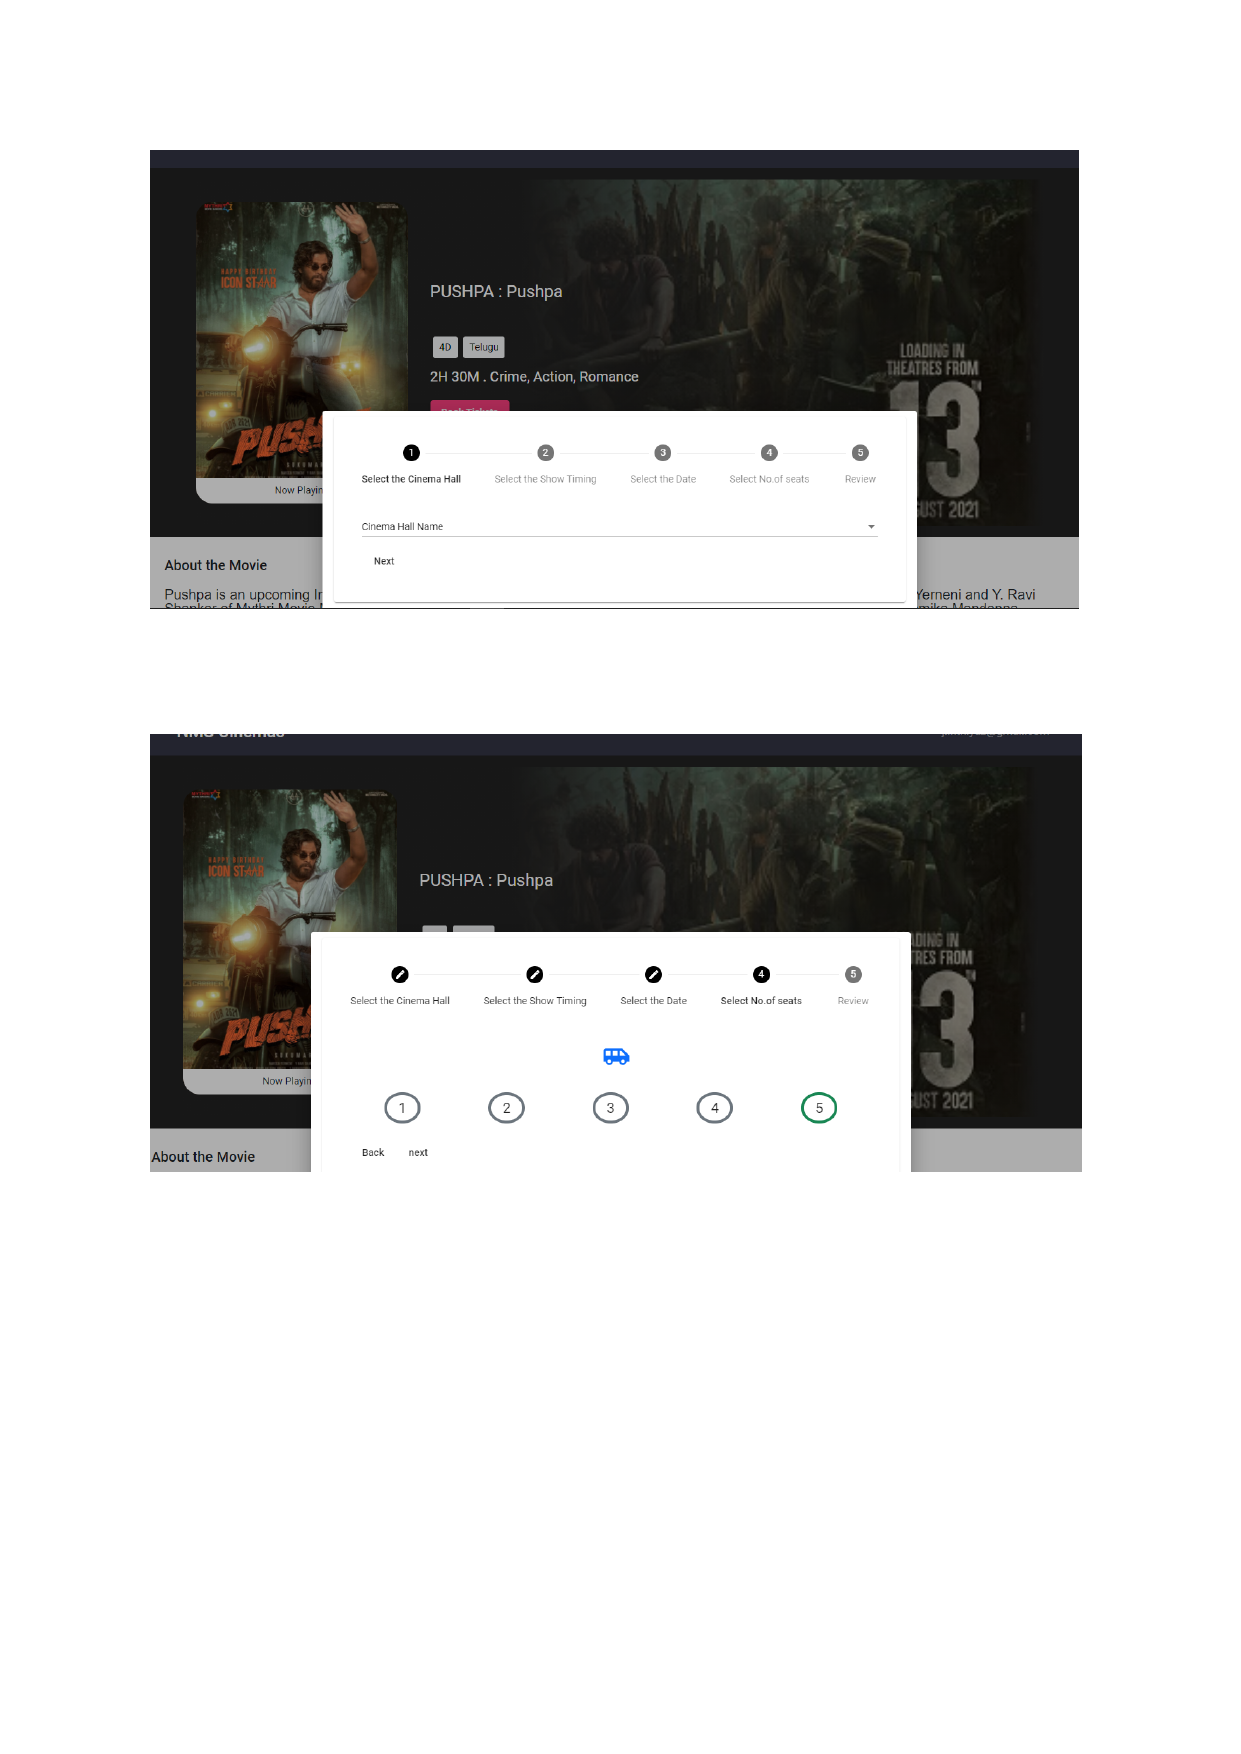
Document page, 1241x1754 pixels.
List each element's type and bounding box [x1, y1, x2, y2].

picture [150, 734, 1082, 1172]
picture [150, 150, 1079, 609]
